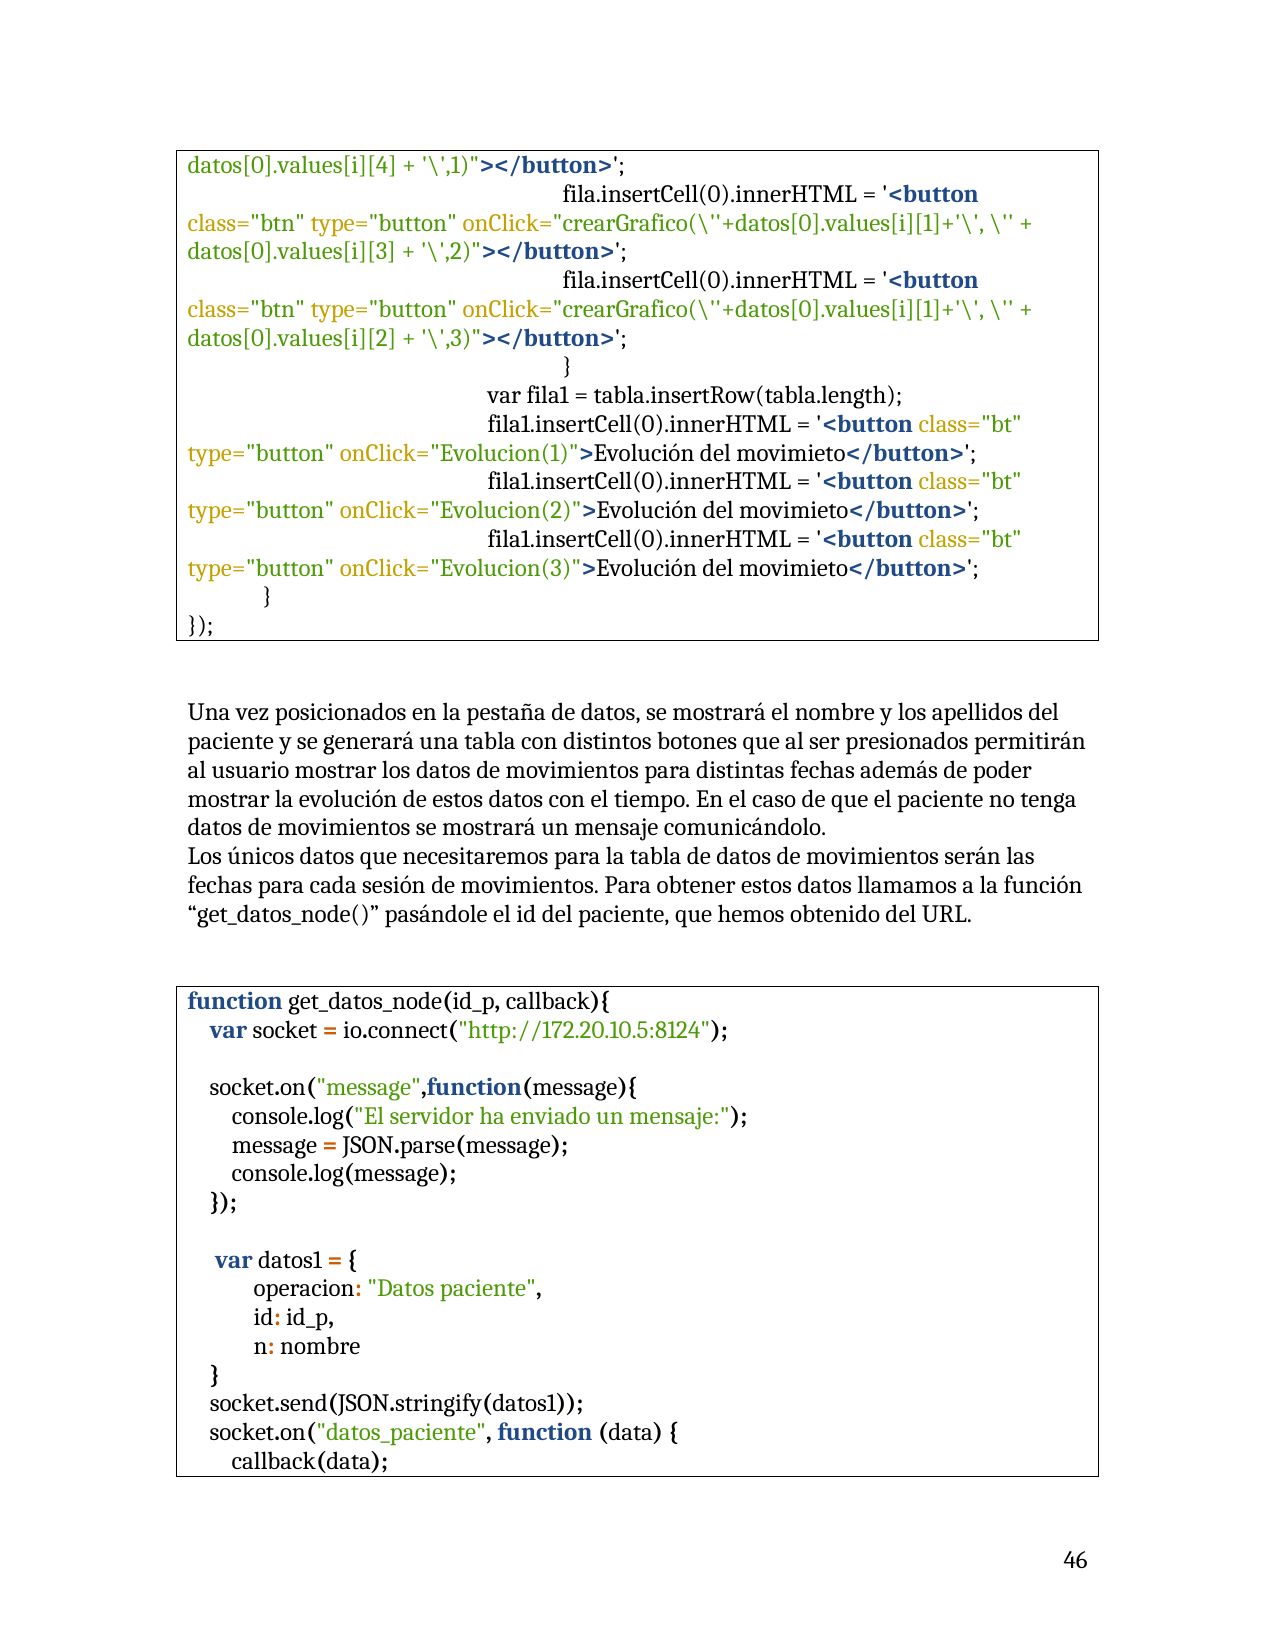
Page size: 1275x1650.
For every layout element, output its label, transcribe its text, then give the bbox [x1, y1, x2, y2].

text Una vez posicionados en la pestaña de datos, se mostrará el nombre y los apellidos del paciente y se generará una tabla con distintos botones que al ser presionados permitirán al usuario mostrar los datos de movimientos para distintas fechas además de poder mostrar la evolución de estos datos con el tiempo. En el caso de que el paciente no tenga datos de movimientos se mostrará un mensaje comunicándolo. [187, 698, 1087, 842]
table_header [177, 987, 1098, 1476]
text Los únicos datos que necesitaremos para la tabla de datos de movimientos serán las fechas para cada sesión de movimientos. Para obtener estos datos llamamos a la función “get_datos_node()” pasándole el id del paciente, que hemos obtenido del URL. [187, 842, 1087, 928]
table_header [177, 151, 1098, 640]
